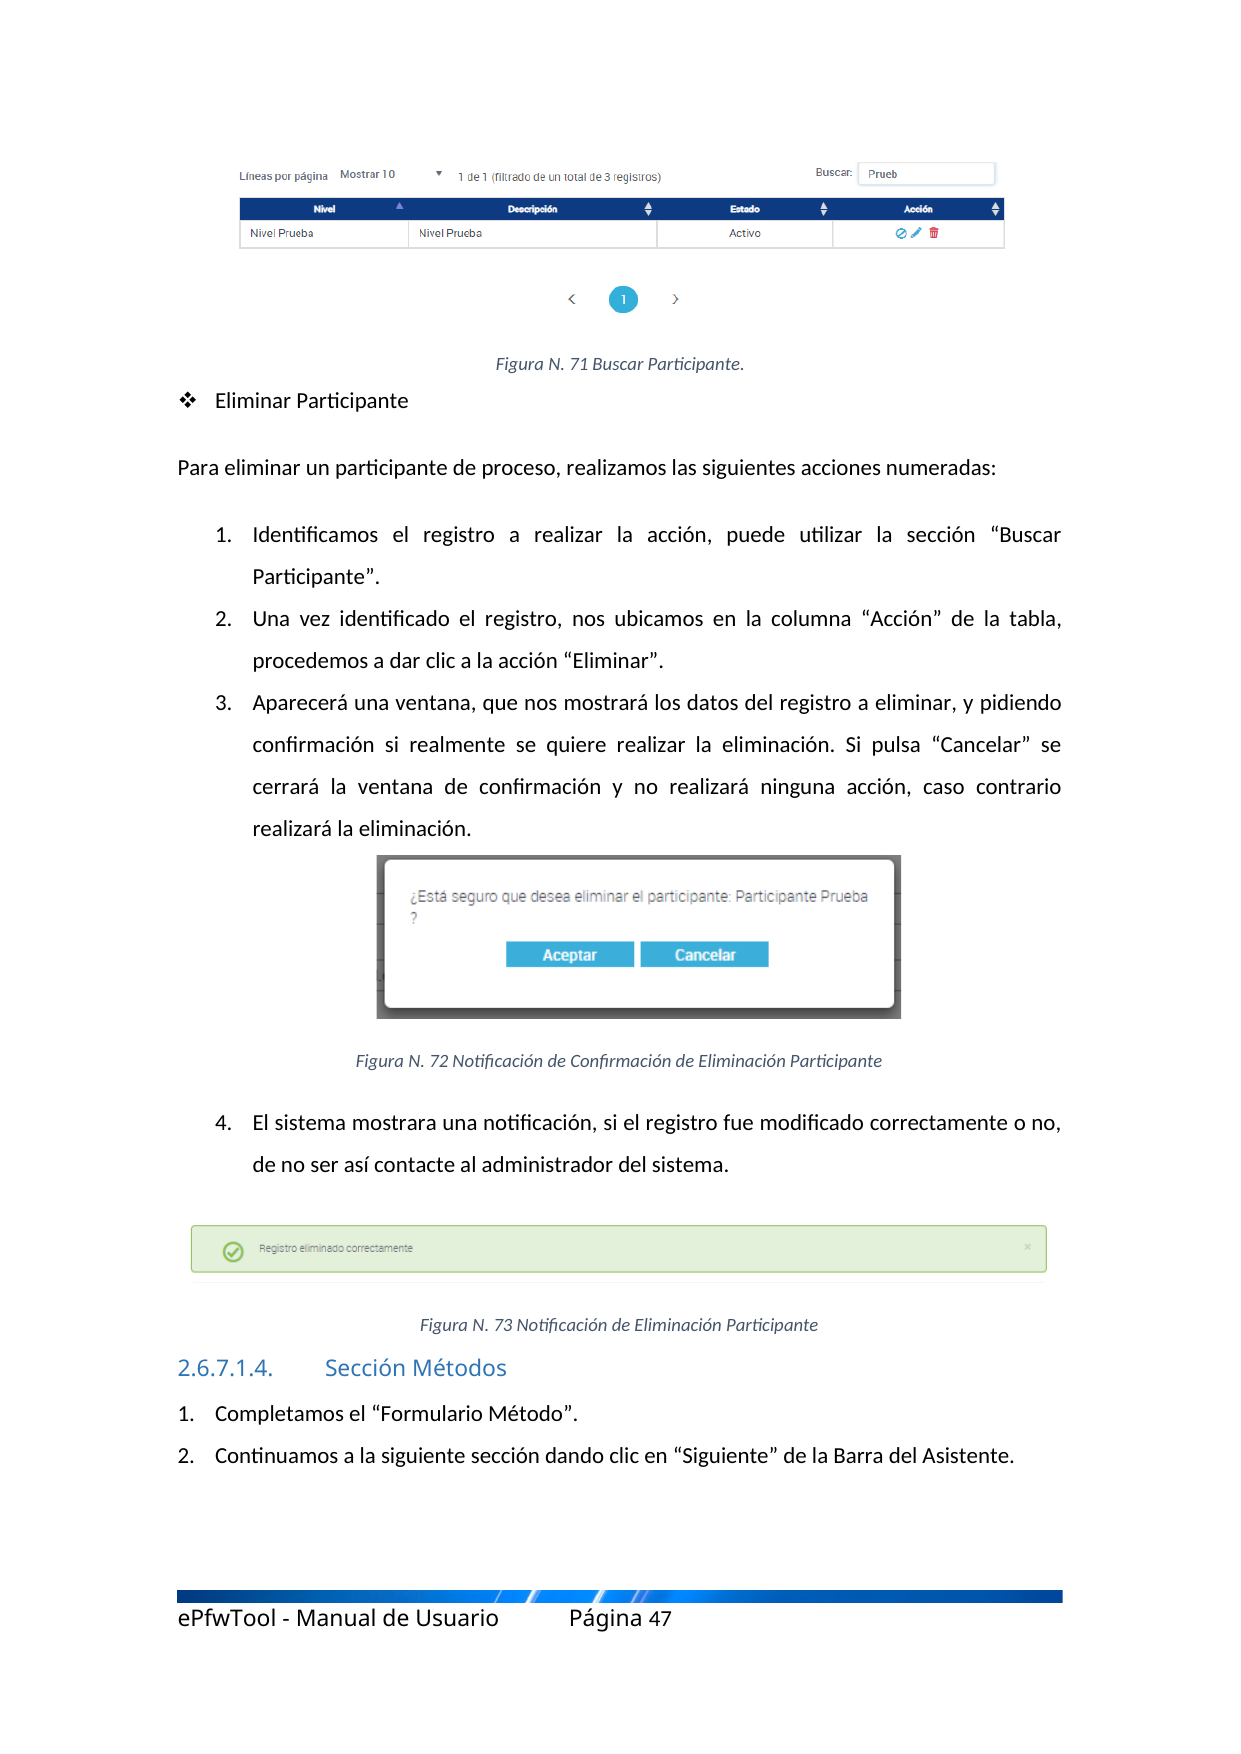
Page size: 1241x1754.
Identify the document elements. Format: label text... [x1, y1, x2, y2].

subtitle Sección Métodos [177, 1352, 1063, 1383]
picture [233, 147, 1007, 322]
list Identificamos el registro a realizar la acción, puede utilizar la sección “Buscar Participante”. [215, 520, 1063, 590]
list Continuamos a la siguiente sección dando clic en “Siguiente” de la Barra del Asistente. [177, 1441, 1063, 1469]
list Una vez identificado el registro, nos ubicamos en la columna “Acción” de la tabla, procedemos a dar clic a la acción “Eliminar”. [215, 604, 1063, 674]
list Eliminar Participante [177, 386, 1063, 414]
list Completamos el “Formulario Método”. [177, 1399, 1063, 1427]
picture [177, 1590, 1063, 1603]
text Para eliminar un participante de proceso, realizamos las siguientes acciones numeradas: [177, 453, 1063, 481]
picture [186, 1217, 1054, 1283]
picture [376, 855, 902, 1019]
list El sistema mostrara una notificación, si el registro fue modificado correctamente o no, de no ser así contacte al administrador del sistema. [215, 1108, 1063, 1178]
list Aparecerá una ventana, que nos mostrará los datos del registro a eliminar, y pidiendo confirmación si realmente se quiere realizar la eliminación. Si pulsa “Cancelar” se cerrará la ventana de confirmación y no realizará ninguna acción, caso contrario realizará la eliminación. [215, 688, 1063, 842]
